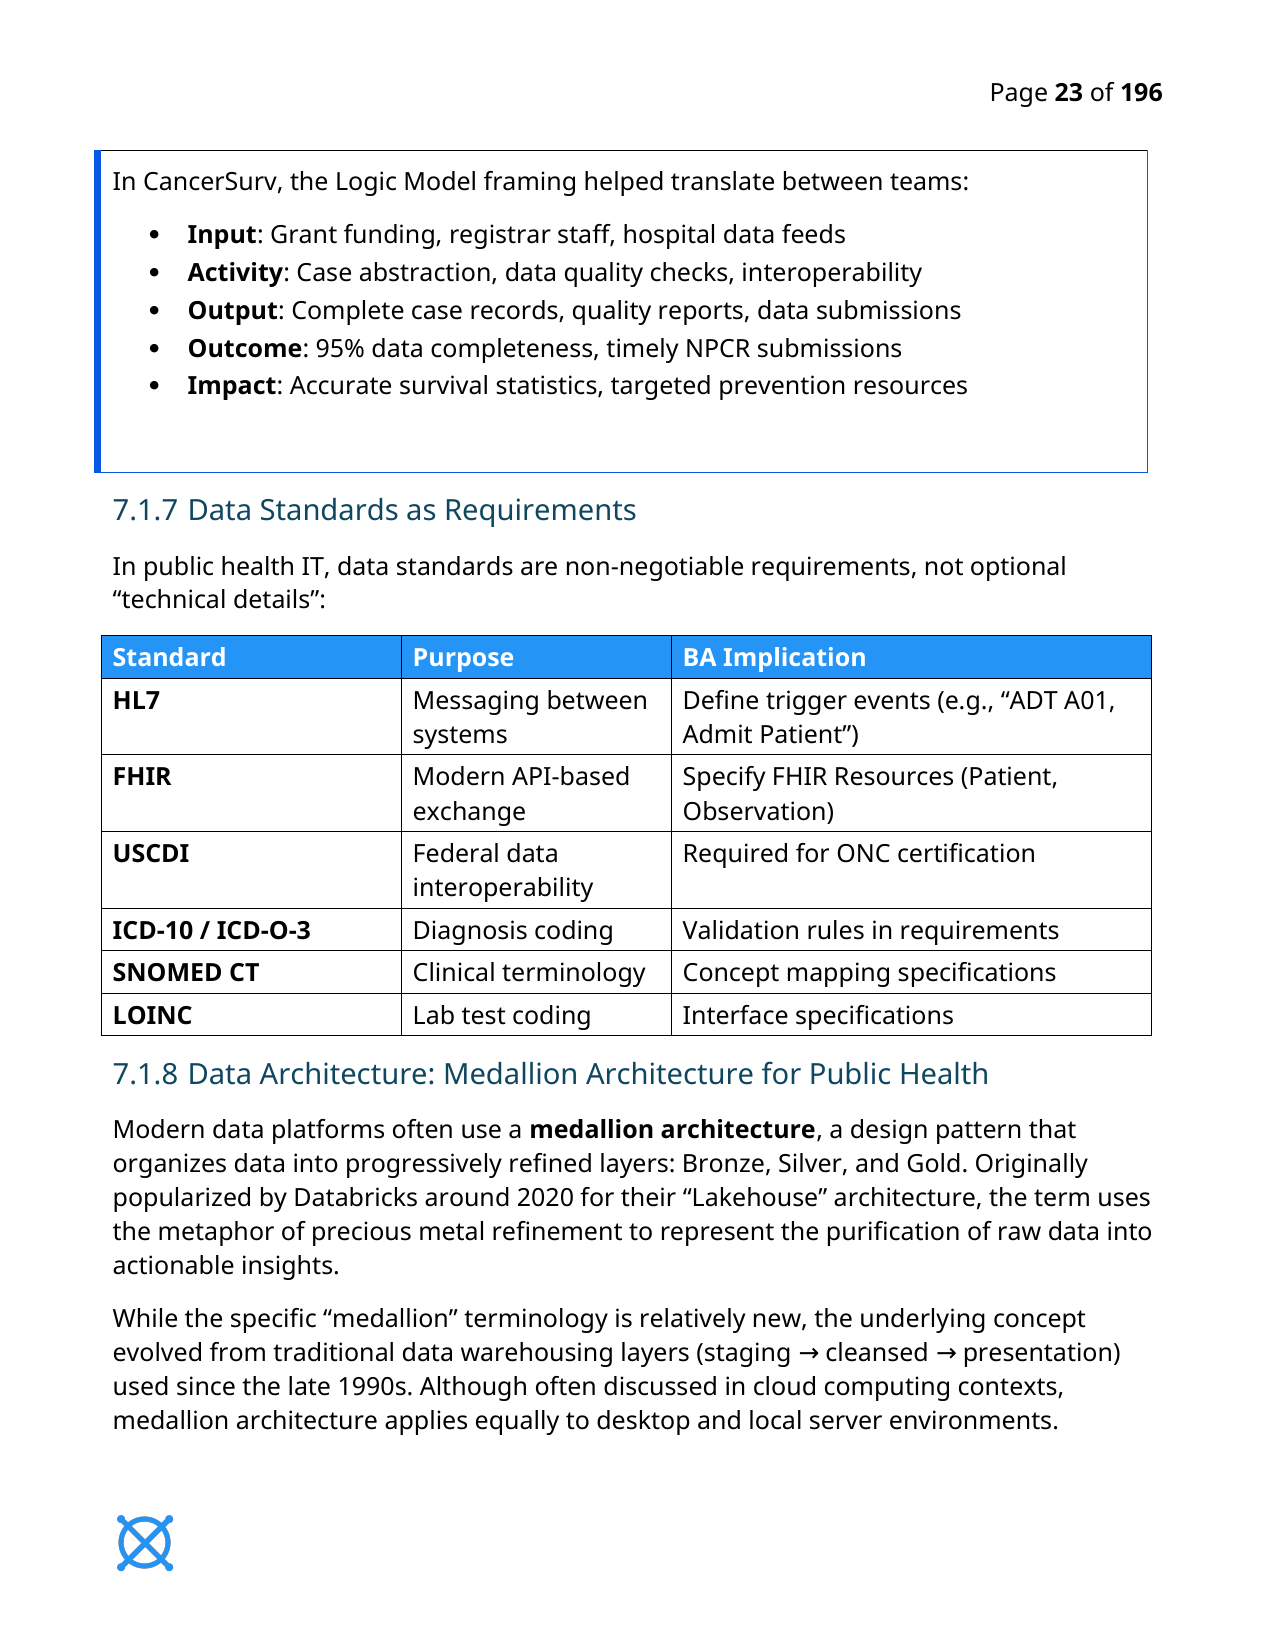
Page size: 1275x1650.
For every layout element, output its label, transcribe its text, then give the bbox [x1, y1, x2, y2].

subtitle Data Standards as Requirements [112, 490, 1162, 529]
table_cell SNOMED CT [102, 951, 401, 993]
table_cell Clinical terminology [402, 951, 671, 993]
subtitle Data Architecture: Medallion Architecture for Public Health [112, 1053, 1162, 1093]
table_cell LOINC [102, 994, 401, 1035]
table_cell FHIR [102, 755, 401, 831]
table_cell Specify FHIR Resources (Patient, Observation) [672, 755, 1151, 831]
table_cell Modern API-based exchange [402, 755, 671, 831]
table_cell Interface specifications [672, 994, 1151, 1035]
table_cell USCDI [102, 832, 401, 908]
table_cell Required for ONC certification [672, 832, 1151, 908]
table_cell ICD-10 / ICD-O-3 [102, 909, 401, 950]
table_cell In CancerSurv, the Logic Model framing helped translate between teams: Input: Grant funding, registrar staff, hospital data feeds Activity: Case abstraction, data quality checks, interoperability Output: Complete case records, quality reports, data submissions Outcome: 95% data completeness, timely NPCR submissions Impact: Accurate survival statistics, targeted prevention resources [101, 151, 1147, 472]
text While the specific “medallion” terminology is relatively new, the underlying concept evolved from traditional data warehousing layers (staging → cleansed → presentation) used since the late 1990s. Although often discussed in cloud computing contexts, medallion architecture applies equally to desktop and local server environments. [112, 1301, 1162, 1437]
table_cell Concept mapping specifications [672, 951, 1151, 993]
table_cell Diagnosis coding [402, 909, 671, 950]
table_cell Federal data interoperability [402, 832, 671, 908]
table_cell Define trigger events (e.g., “ADT A01, Admit Patient”) [672, 679, 1151, 754]
table_cell Lab test coding [402, 994, 671, 1035]
table_header BA Implication [672, 636, 1151, 678]
text In public health IT, data standards are non-negotiable requirements, not optional “technical details”: [112, 548, 1162, 616]
table_cell Validation rules in requirements [672, 909, 1151, 950]
table_cell HL7 [102, 679, 401, 754]
table_header Purpose [402, 636, 671, 678]
table_cell Messaging between systems [402, 679, 671, 754]
table_header Standard [102, 636, 401, 678]
picture [112, 1511, 177, 1575]
text Modern data platforms often use a medallion architecture, a design pattern that organizes data into progressively refined layers: Bronze, Silver, and Gold. Originally popularized by Databricks around 2020 for their “Lakehouse” architecture, the term uses the metaphor of precious metal refinement to represent the purification of raw data into actionable insights. [112, 1112, 1162, 1282]
